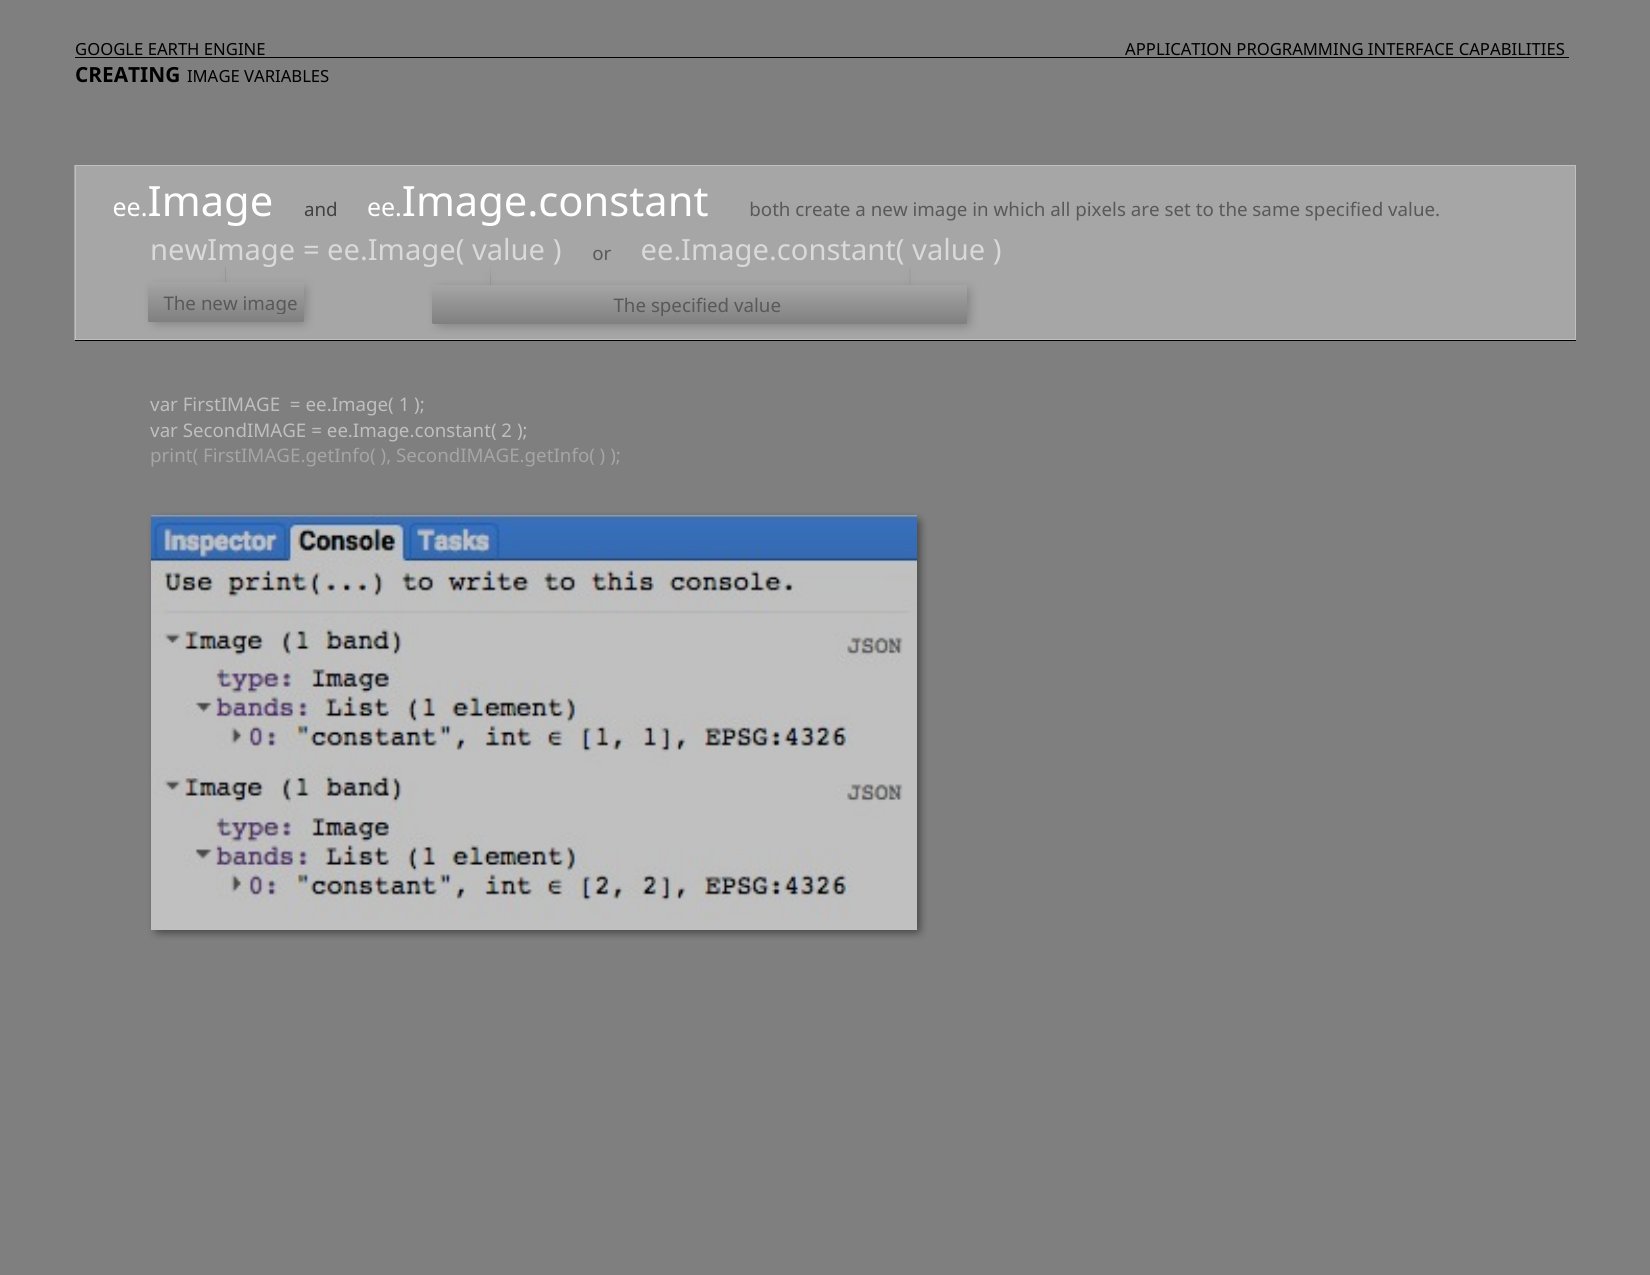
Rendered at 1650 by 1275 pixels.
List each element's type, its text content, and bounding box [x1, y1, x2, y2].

text GOOGLE EARTH ENGINE APPLICATION PROGRAMMING INTERFACE CAPABILITIES [75, 37, 1650, 60]
text newImage = ee.Image( value ) or ee.Image.constant( value ) [76, 222, 1575, 262]
text var SecondIMAGE = ee.Image.constant( 2 ); [150, 417, 1650, 442]
picture [151, 515, 917, 930]
text ee.Image and ee.Image.constant both create a new image in which all pixels are set to the same specified value. [76, 166, 1575, 222]
text CREATING IMAGE VARIABLES [75, 60, 1575, 89]
text var FirstIMAGE = ee.Image( 1 ); [150, 391, 1650, 417]
text print( FirstIMAGE.getInfo( ), SecondIMAGE.getInfo( ) ); [150, 442, 1650, 468]
